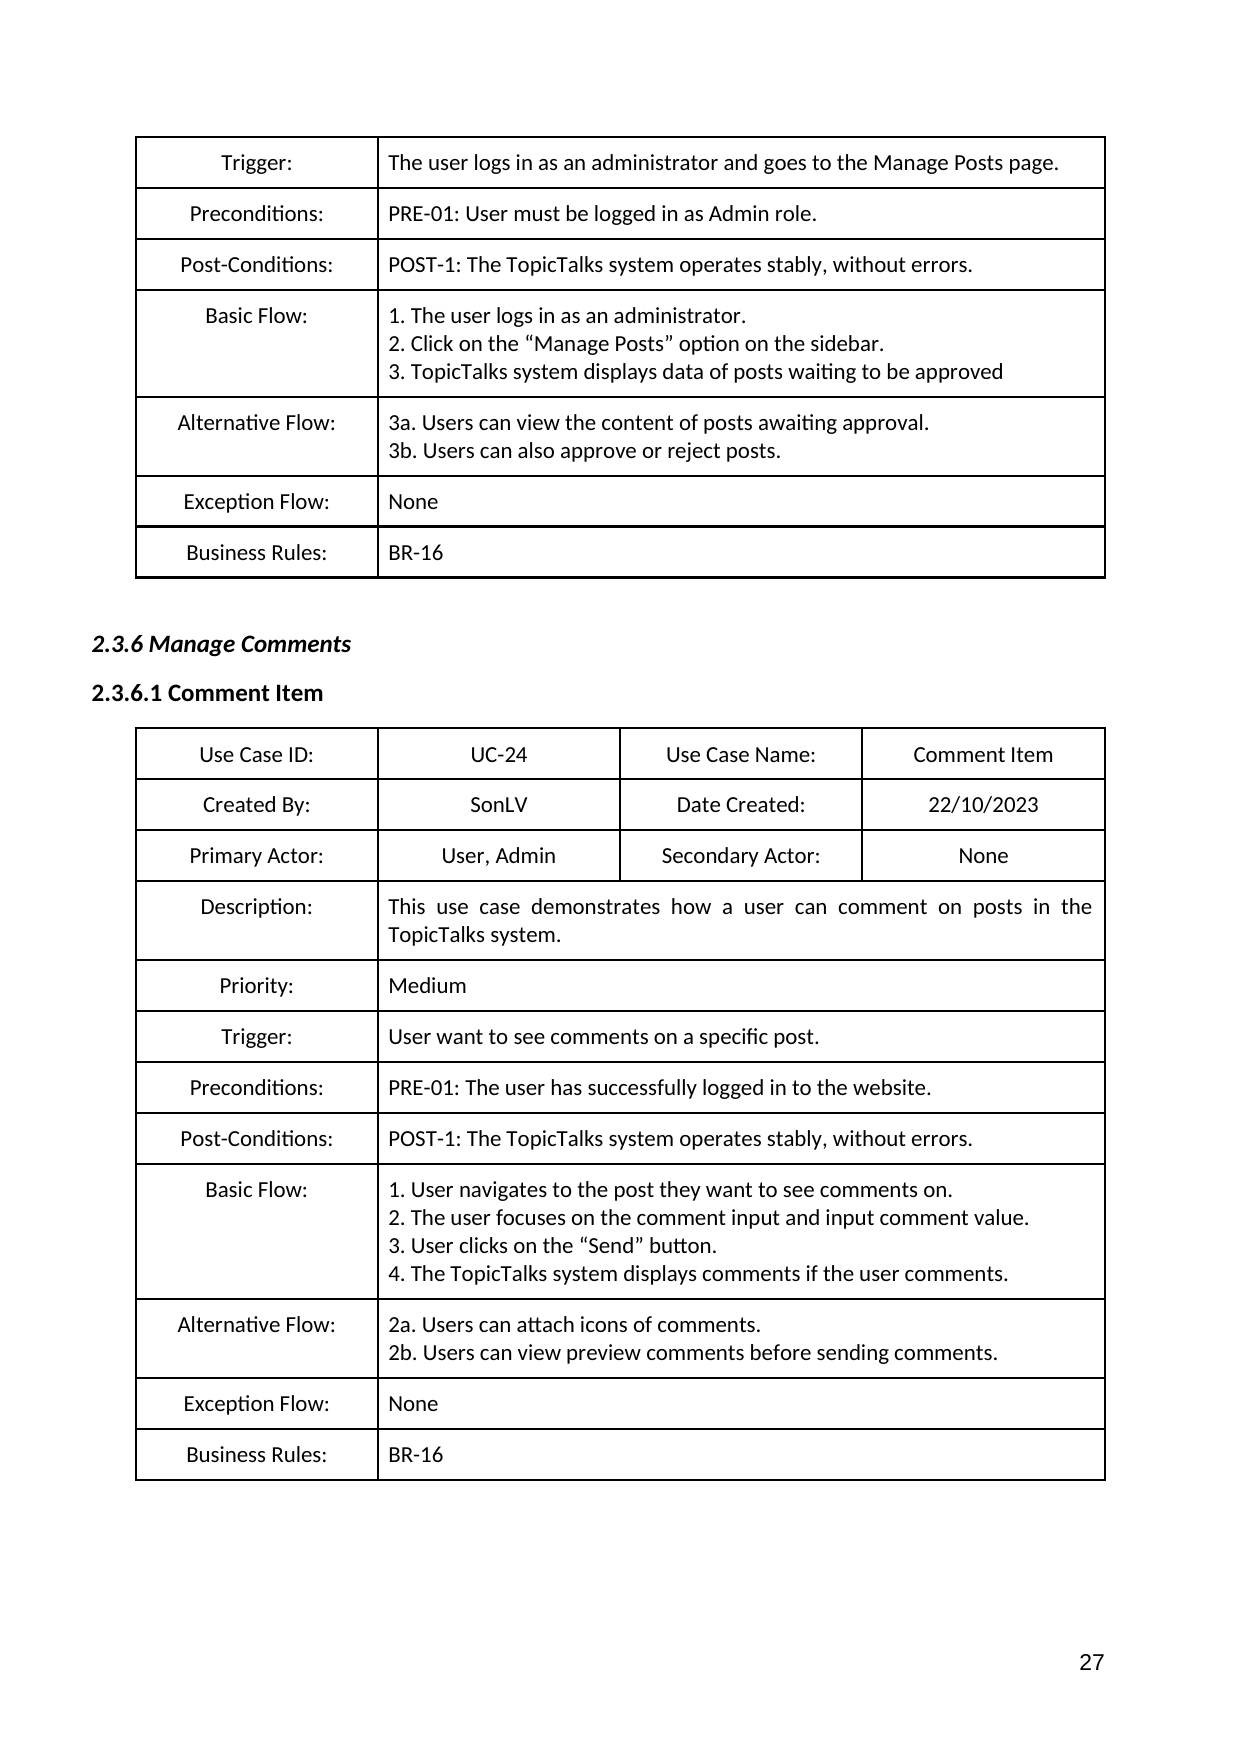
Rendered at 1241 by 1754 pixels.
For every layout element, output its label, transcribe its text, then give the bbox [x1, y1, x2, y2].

subtitle 2.3.6 Manage Comments [91, 628, 1104, 658]
table_cell None [863, 831, 1104, 880]
table_cell 22/10/2023 [863, 780, 1104, 829]
table_cell Alternative Flow: [137, 1300, 377, 1377]
table_cell The user logs in as an administrator and goes to the Manage Posts page. [379, 138, 1104, 187]
table_cell Description: [137, 882, 377, 959]
table_cell SonLV [379, 780, 619, 829]
table_header Use Case Name: [621, 729, 861, 778]
table_cell POST-1: The TopicTalks system operates stably, without errors. [379, 1114, 1104, 1163]
table_cell 1. User navigates to the post they want to see comments on. 2. The user focuses on the comment input and input comment value. 3. User clicks on the “Send” button. 4. The TopicTalks system displays comments if the user comments. [379, 1165, 1104, 1298]
table_cell Date Created: [621, 780, 861, 829]
table_cell Trigger: [137, 138, 377, 187]
table_cell PRE-01: User must be logged in as Admin role. [379, 189, 1104, 238]
table_cell Post-Conditions: [137, 1114, 377, 1163]
table_cell Business Rules: [137, 1430, 377, 1478]
table_cell 3a. Users can view the content of posts awaiting approval. 3b. Users can also approve or reject posts. [379, 398, 1104, 474]
table_cell User, Admin [379, 831, 619, 880]
table_header Comment Item [863, 729, 1104, 778]
table_cell Preconditions: [137, 1063, 377, 1112]
table_cell This use case demonstrates how a user can comment on posts in the TopicTalks system. [379, 882, 1104, 959]
table_cell User want to see comments on a specific post. [379, 1012, 1104, 1061]
table_cell Trigger: [137, 1012, 377, 1061]
table_cell Exception Flow: [137, 477, 377, 525]
table_cell None [379, 1379, 1104, 1428]
table_header UC-24 [379, 729, 619, 778]
table_cell POST-1: The TopicTalks system operates stably, without errors. [379, 240, 1104, 288]
table_cell BR-16 [379, 528, 1104, 576]
table_cell Exception Flow: [137, 1379, 377, 1428]
table_cell Secondary Actor: [621, 831, 861, 880]
table_cell Alternative Flow: [137, 398, 377, 474]
table_cell Post-Conditions: [137, 240, 377, 288]
table_cell Priority: [137, 961, 377, 1010]
table_cell Primary Actor: [137, 831, 377, 880]
table_cell None [379, 477, 1104, 525]
table_cell Basic Flow: [137, 1165, 377, 1298]
table_cell Preconditions: [137, 189, 377, 238]
table_cell Basic Flow: [137, 291, 377, 396]
table_cell 1. The user logs in as an administrator. 2. Click on the “Manage Posts” option on the sidebar. 3. TopicTalks system displays data of posts waiting to be approved [379, 291, 1104, 396]
table_cell Medium [379, 961, 1104, 1010]
subtitle 2.3.6.1 Comment Item [91, 678, 1104, 708]
table_header Use Case ID: [137, 729, 377, 778]
table_cell Business Rules: [137, 528, 377, 576]
table_cell Created By: [137, 780, 377, 829]
table_cell 2a. Users can attach icons of comments. 2b. Users can view preview comments before sending comments. [379, 1300, 1104, 1377]
table_cell BR-16 [379, 1430, 1104, 1478]
table_cell PRE-01: The user has successfully logged in to the website. [379, 1063, 1104, 1112]
